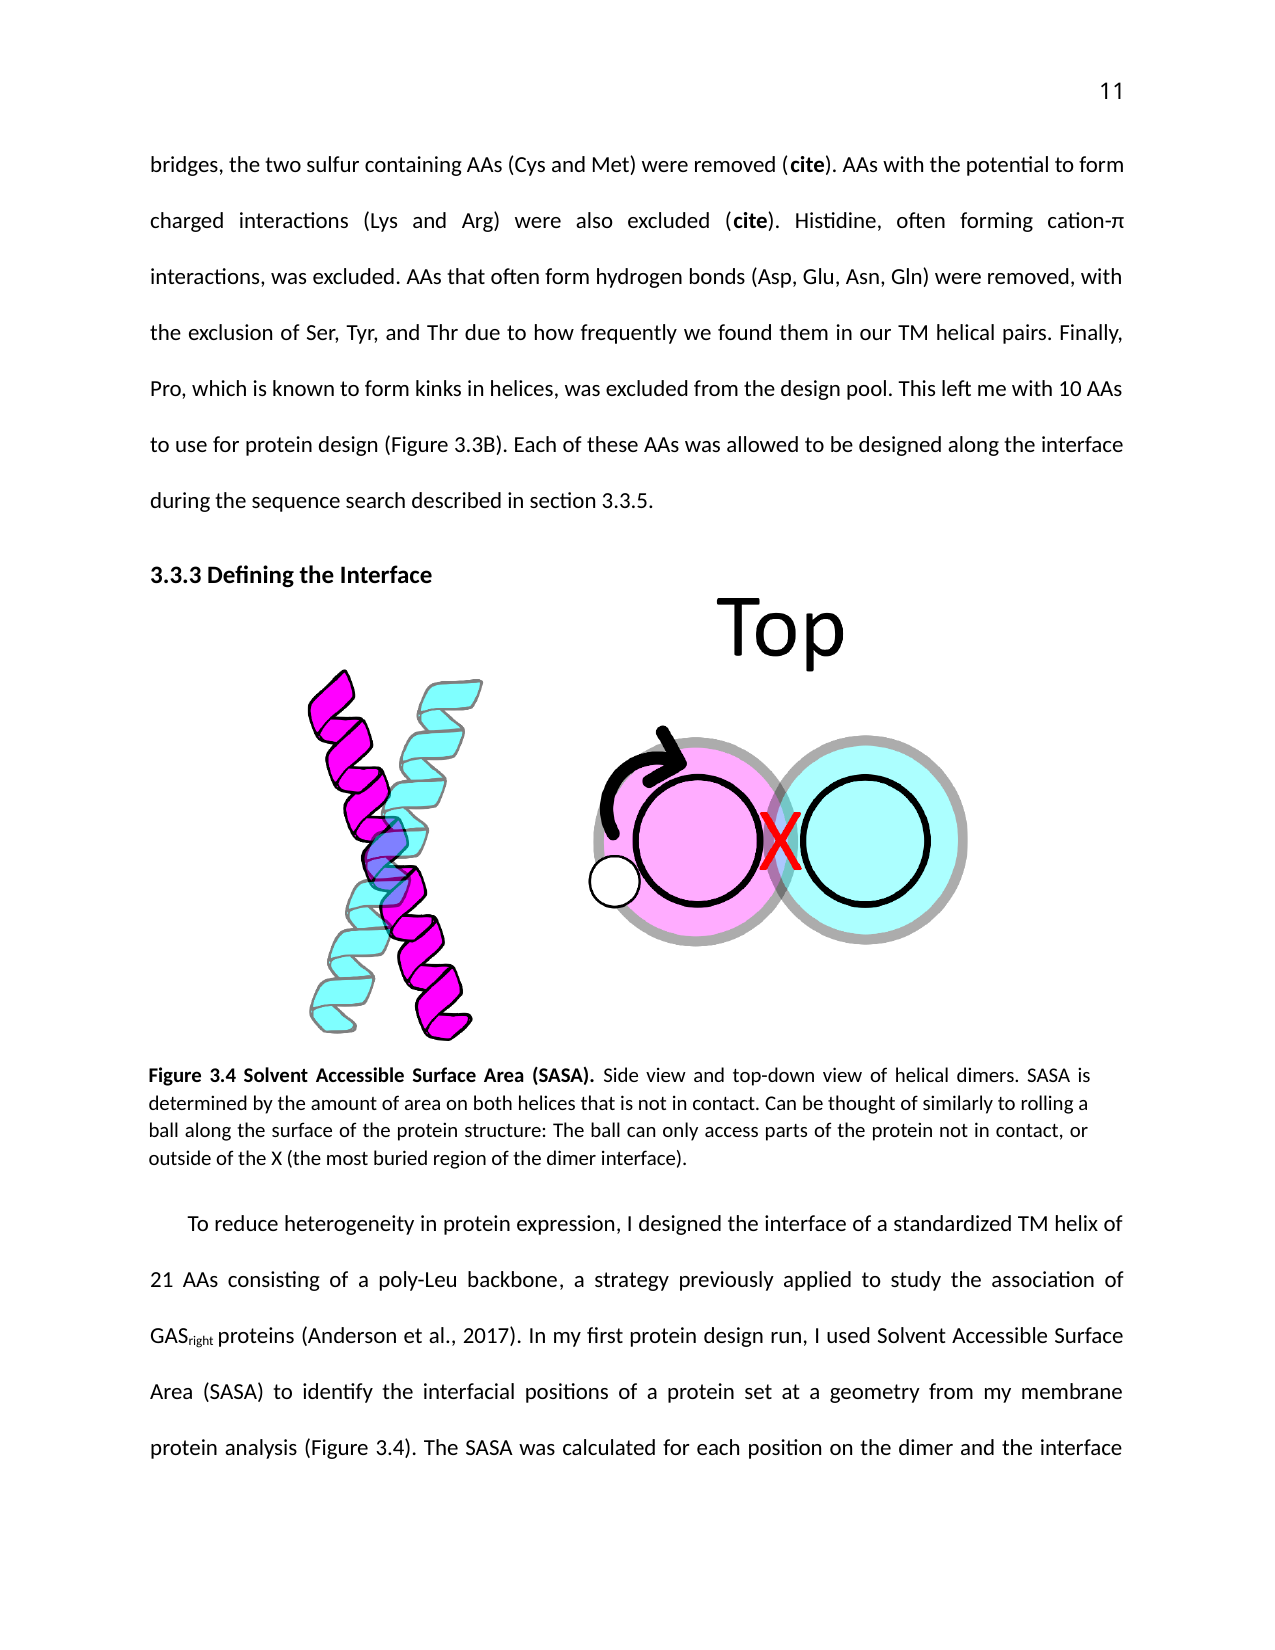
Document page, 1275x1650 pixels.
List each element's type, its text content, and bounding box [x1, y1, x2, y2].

picture [307, 598, 968, 1041]
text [150, 150, 1125, 514]
text 3.3.3 Defining the Interface [150, 559, 1125, 589]
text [150, 604, 1125, 1461]
